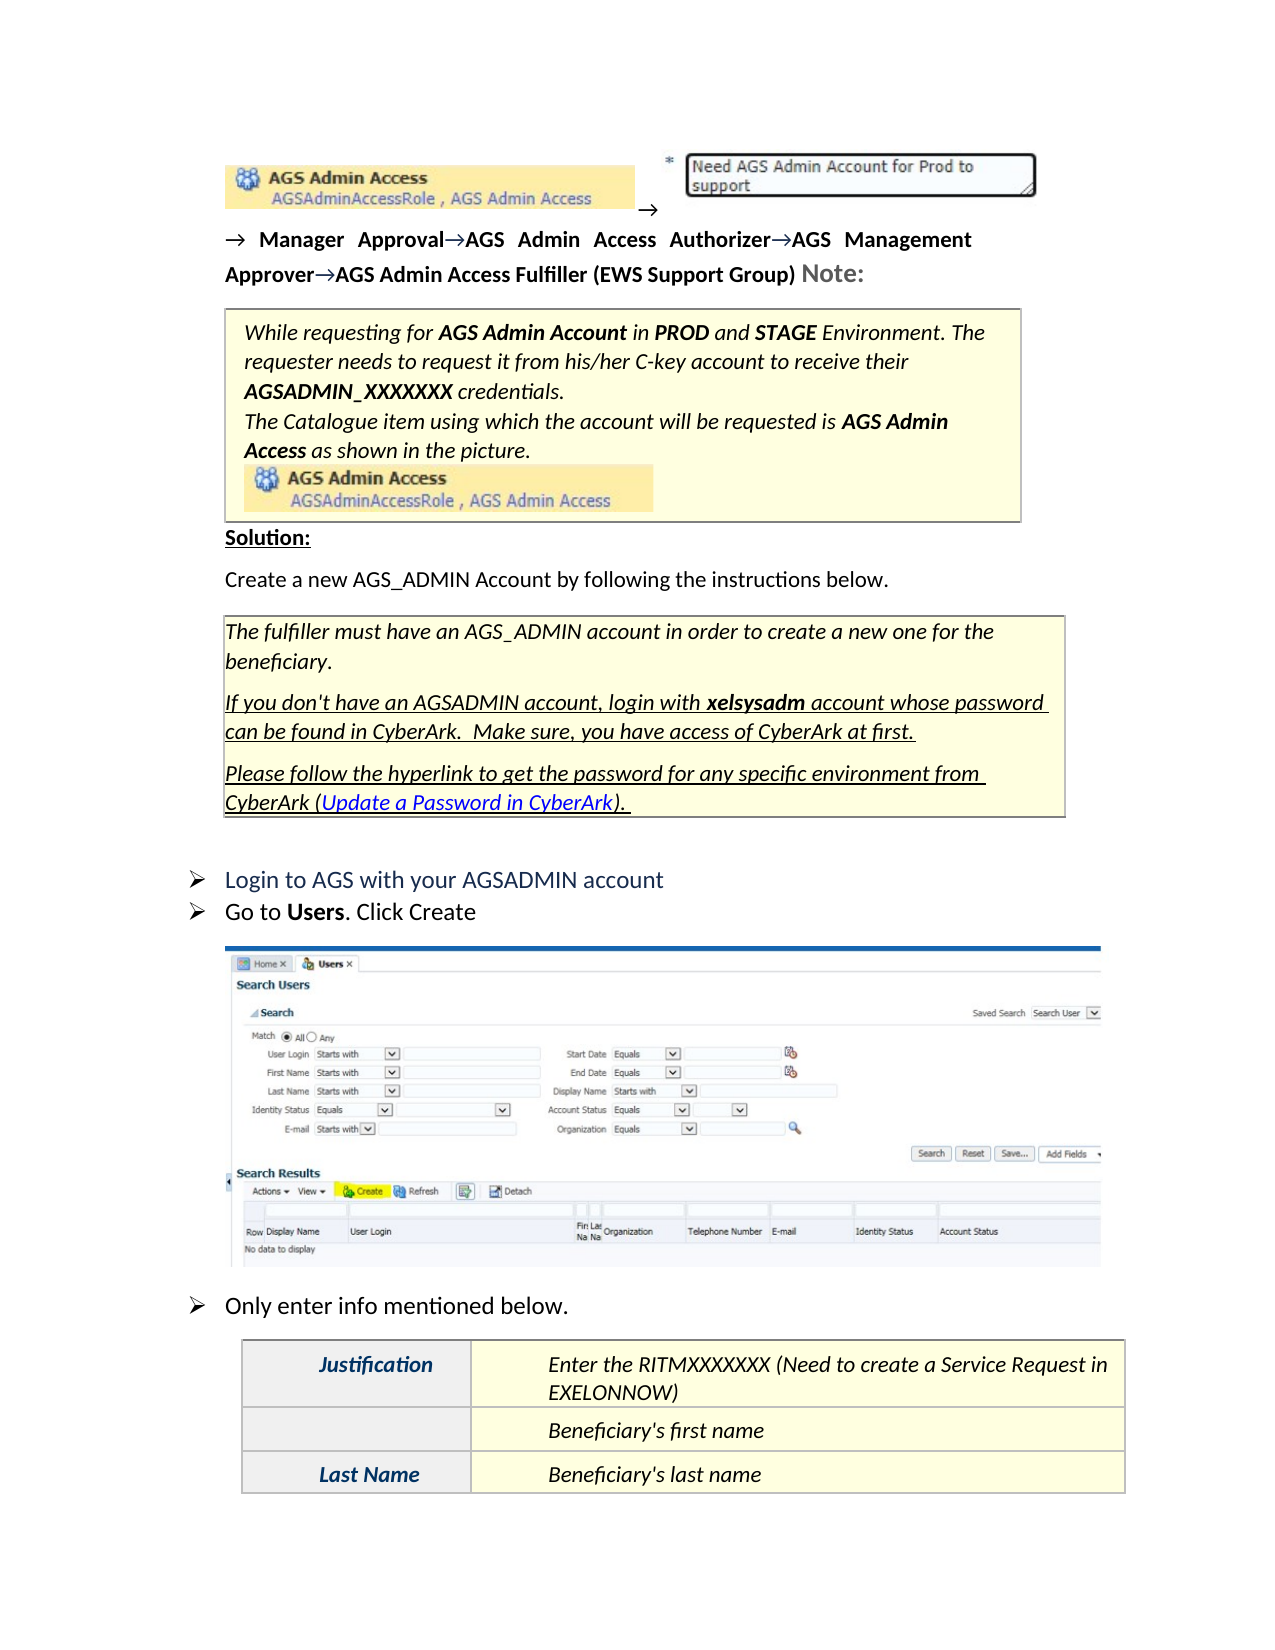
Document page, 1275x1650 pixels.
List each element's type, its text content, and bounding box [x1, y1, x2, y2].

text Create a new AGS_ADMIN Account by following the instructions below. [225, 565, 1124, 593]
table_header Enter the RITMXXXXXXX (Need to create a Service Request in EXELONNOW) [472, 1341, 1124, 1406]
table_cell Beneficiary's last name [472, 1452, 1124, 1492]
text If you don't have an AGSADMIN account, login with xelsysadm account whose password can be found in CyberArk. Make sure, you have access of CyberArk at first. [225, 686, 1064, 745]
table_cell Last Name [243, 1452, 470, 1492]
picture [244, 464, 654, 512]
table_header While requesting for AGS Admin Account in PROD and STAGE Environment. The requester needs to request it from his/her C-key account to receive their AGSADMIN_XXXXXXX credentials. The Catalogue item using which the account will be requested is AGS Admin Access as shown in the picture. [226, 310, 1020, 521]
text The fulfiller must have an AGS_ADMIN account in order to create a new one for the beneficiary. [225, 617, 1064, 675]
text Please follow the hyperlink to get the password for any specific environment from CyberArk (Update a Password in CyberArk). [225, 757, 1064, 816]
picture [661, 149, 1049, 209]
picture [225, 946, 1110, 1267]
table_header Justification [243, 1341, 470, 1406]
text Solution: [225, 523, 1125, 551]
list Login to AGS with your AGSADMIN account [187, 864, 1125, 895]
list Only enter info mentioned below. [187, 1290, 1124, 1320]
table_cell Beneficiary's first name [472, 1408, 1124, 1450]
list Go to Users. Click Create [187, 896, 1124, 927]
table_cell [243, 1408, 470, 1450]
text → Manager Approval→AGS Admin Access Authorizer→AGS Management Approver→AGS Admin Access Fulfiller (EWS Support Group) Note: [225, 225, 972, 289]
picture [225, 165, 635, 209]
